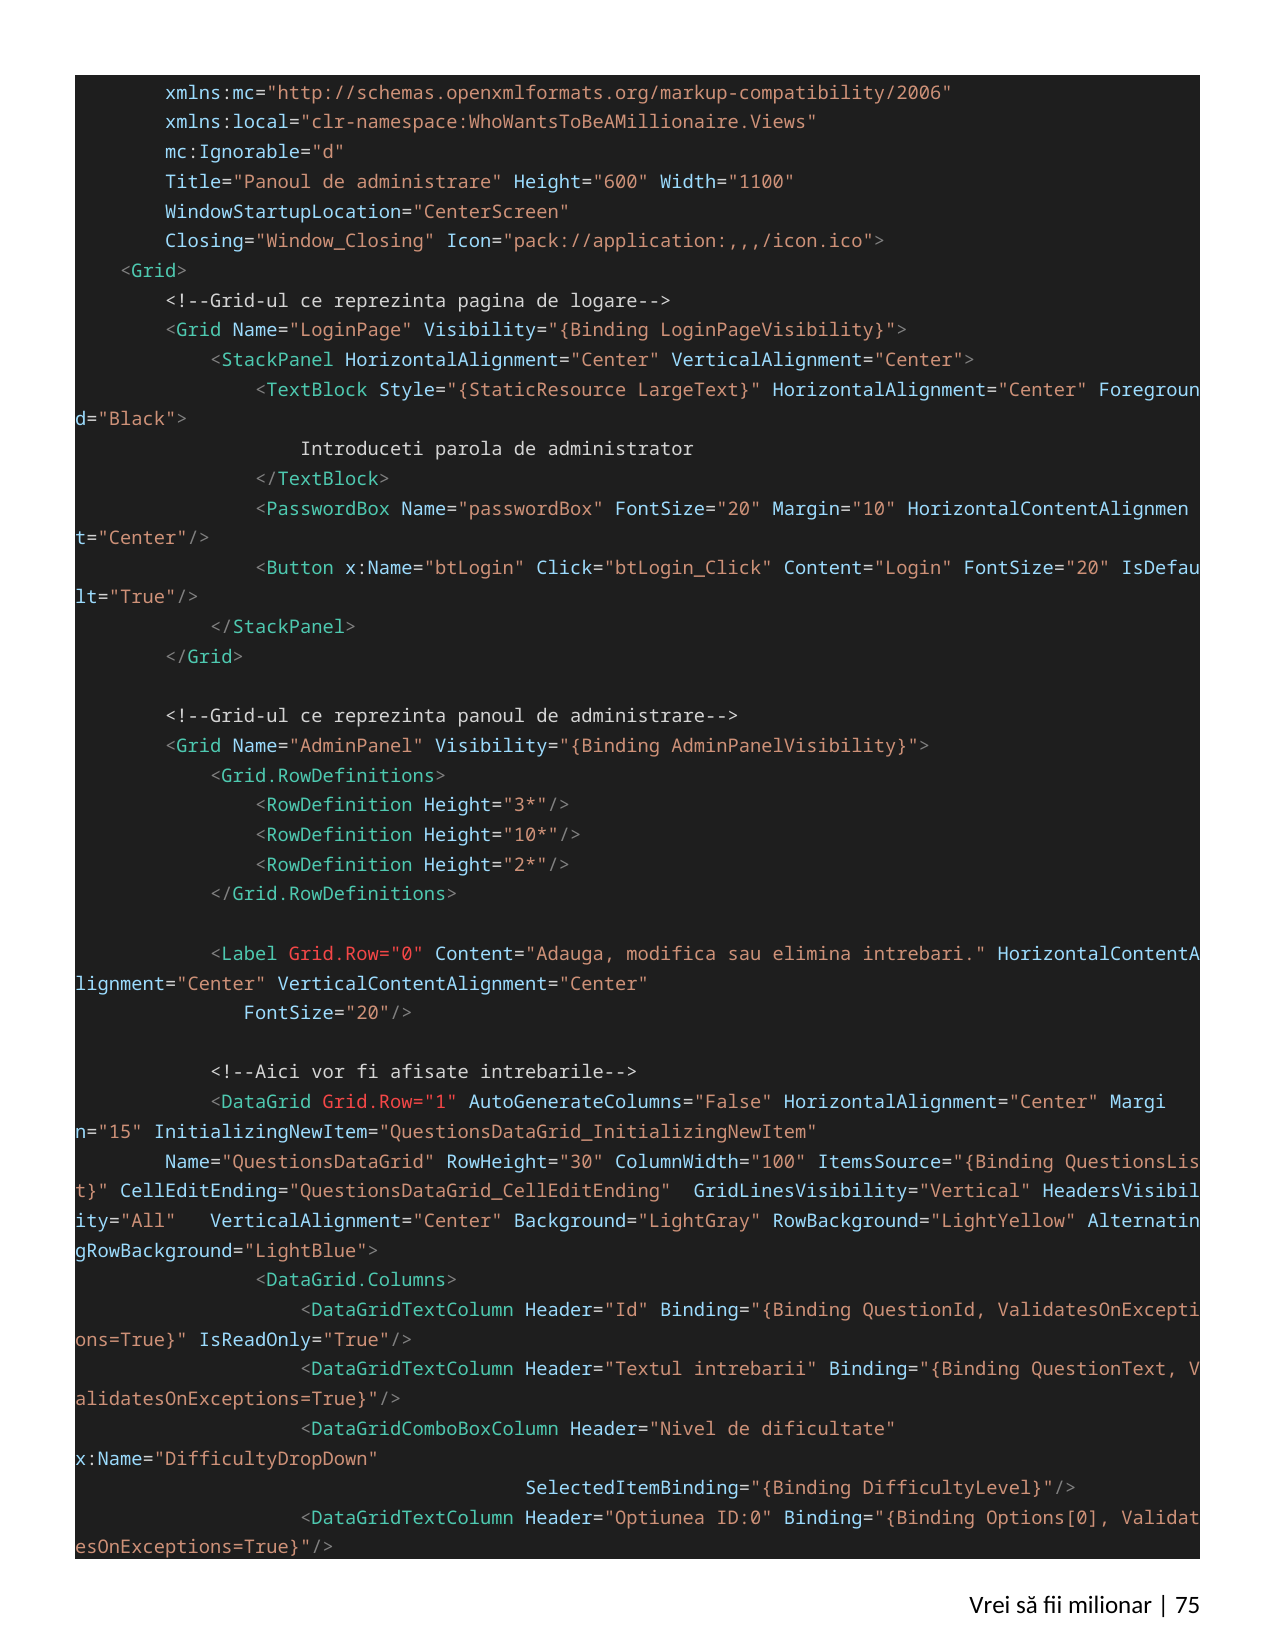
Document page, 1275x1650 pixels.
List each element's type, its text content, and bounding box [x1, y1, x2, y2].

text <Grid.RowDefinitions> [75, 758, 1200, 787]
text </Grid> [75, 639, 1200, 669]
text <!--Grid-ul ce reprezinta panoul de administrare--> [75, 698, 1200, 728]
text <StackPanel HorizontalAlignment="Center" VerticalAlignment="Center"> [75, 342, 1200, 372]
text <Button x:Name="btLogin" Click="btLogin_Click" Content="Login" FontSize="20" IsDefault="True"/> [75, 550, 1200, 609]
text mc:Ignorable="d" [75, 134, 1200, 164]
text <RowDefinition Height="10*"/> [75, 817, 1200, 847]
text <DataGridTextColumn Header="Textul intrebarii" Binding="{Binding QuestionText, ValidatesOnExceptions=True}"/> [75, 1352, 1200, 1411]
text <!--Aici vor fi afisate intrebarile--> [75, 1055, 1200, 1084]
text <Grid Name="AdminPanel" Visibility="{Binding AdminPanelVisibility}"> [75, 728, 1200, 758]
text Title="Panoul de administrare" Height="600" Width="1100" [75, 164, 1200, 194]
text </TextBlock> [75, 461, 1200, 491]
text <!--Grid-ul ce reprezinta pagina de logare--> [75, 283, 1200, 312]
text xmlns:mc="http://schemas.openxmlformats.org/markup-compatibility/2006" [75, 75, 1200, 105]
text xmlns:local="clr-namespace:WhoWantsToBeAMillionaire.Views" [75, 105, 1200, 134]
text <TextBlock Style="{StaticResource LargeText}" HorizontalAlignment="Center" Foreground="Black"> [75, 372, 1200, 431]
text <DataGridTextColumn Header="Optiunea ID:0" Binding="{Binding Options[0], ValidatesOnExceptions=True}"/> [75, 1500, 1200, 1559]
text <Label Grid.Row="0" Content="Adauga, modifica sau elimina intrebari." HorizontalContentAlignment="Center" VerticalContentAlignment="Center" [75, 936, 1200, 995]
text </Grid.RowDefinitions> [75, 877, 1200, 906]
text Name="QuestionsDataGrid" RowHeight="30" ColumnWidth="100" ItemsSource="{Binding QuestionsList}" CellEditEnding="QuestionsDataGrid_CellEditEnding" GridLinesVisibility="Vertical" HeadersVisibility="All" VerticalAlignment="Center" Background="LightGray" RowBackground="LightYellow" AlternatingRowBackground="LightBlue"> [75, 1144, 1200, 1262]
text <Grid> [75, 253, 1200, 283]
text <RowDefinition Height="3*"/> [75, 787, 1200, 817]
text <DataGrid.Columns> [75, 1262, 1200, 1292]
text </StackPanel> [75, 609, 1200, 639]
text <RowDefinition Height="2*"/> [75, 847, 1200, 877]
text Introduceti parola de administrator [75, 431, 1200, 461]
text <PasswordBox Name="passwordBox" FontSize="20" Margin="10" HorizontalContentAlignment="Center"/> [75, 491, 1200, 550]
text <Grid Name="LoginPage" Visibility="{Binding LoginPageVisibility}"> [75, 312, 1200, 342]
text <DataGrid Grid.Row="1" AutoGenerateColumns="False" HorizontalAlignment="Center" Margin="15" InitializingNewItem="QuestionsDataGrid_InitializingNewItem" [75, 1084, 1200, 1144]
text Closing="Window_Closing" Icon="pack://application:,,,/icon.ico"> [75, 223, 1200, 253]
text <DataGridTextColumn Header="Id" Binding="{Binding QuestionId, ValidatesOnExceptions=True}" IsReadOnly="True"/> [75, 1292, 1200, 1352]
text WindowStartupLocation="CenterScreen" [75, 194, 1200, 223]
text <DataGridComboBoxColumn Header="Nivel de dificultate" x:Name="DifficultyDropDown" [75, 1411, 1200, 1470]
text FontSize="20"/> [75, 995, 1200, 1025]
text SelectedItemBinding="{Binding DifficultyLevel}"/> [75, 1470, 1200, 1500]
